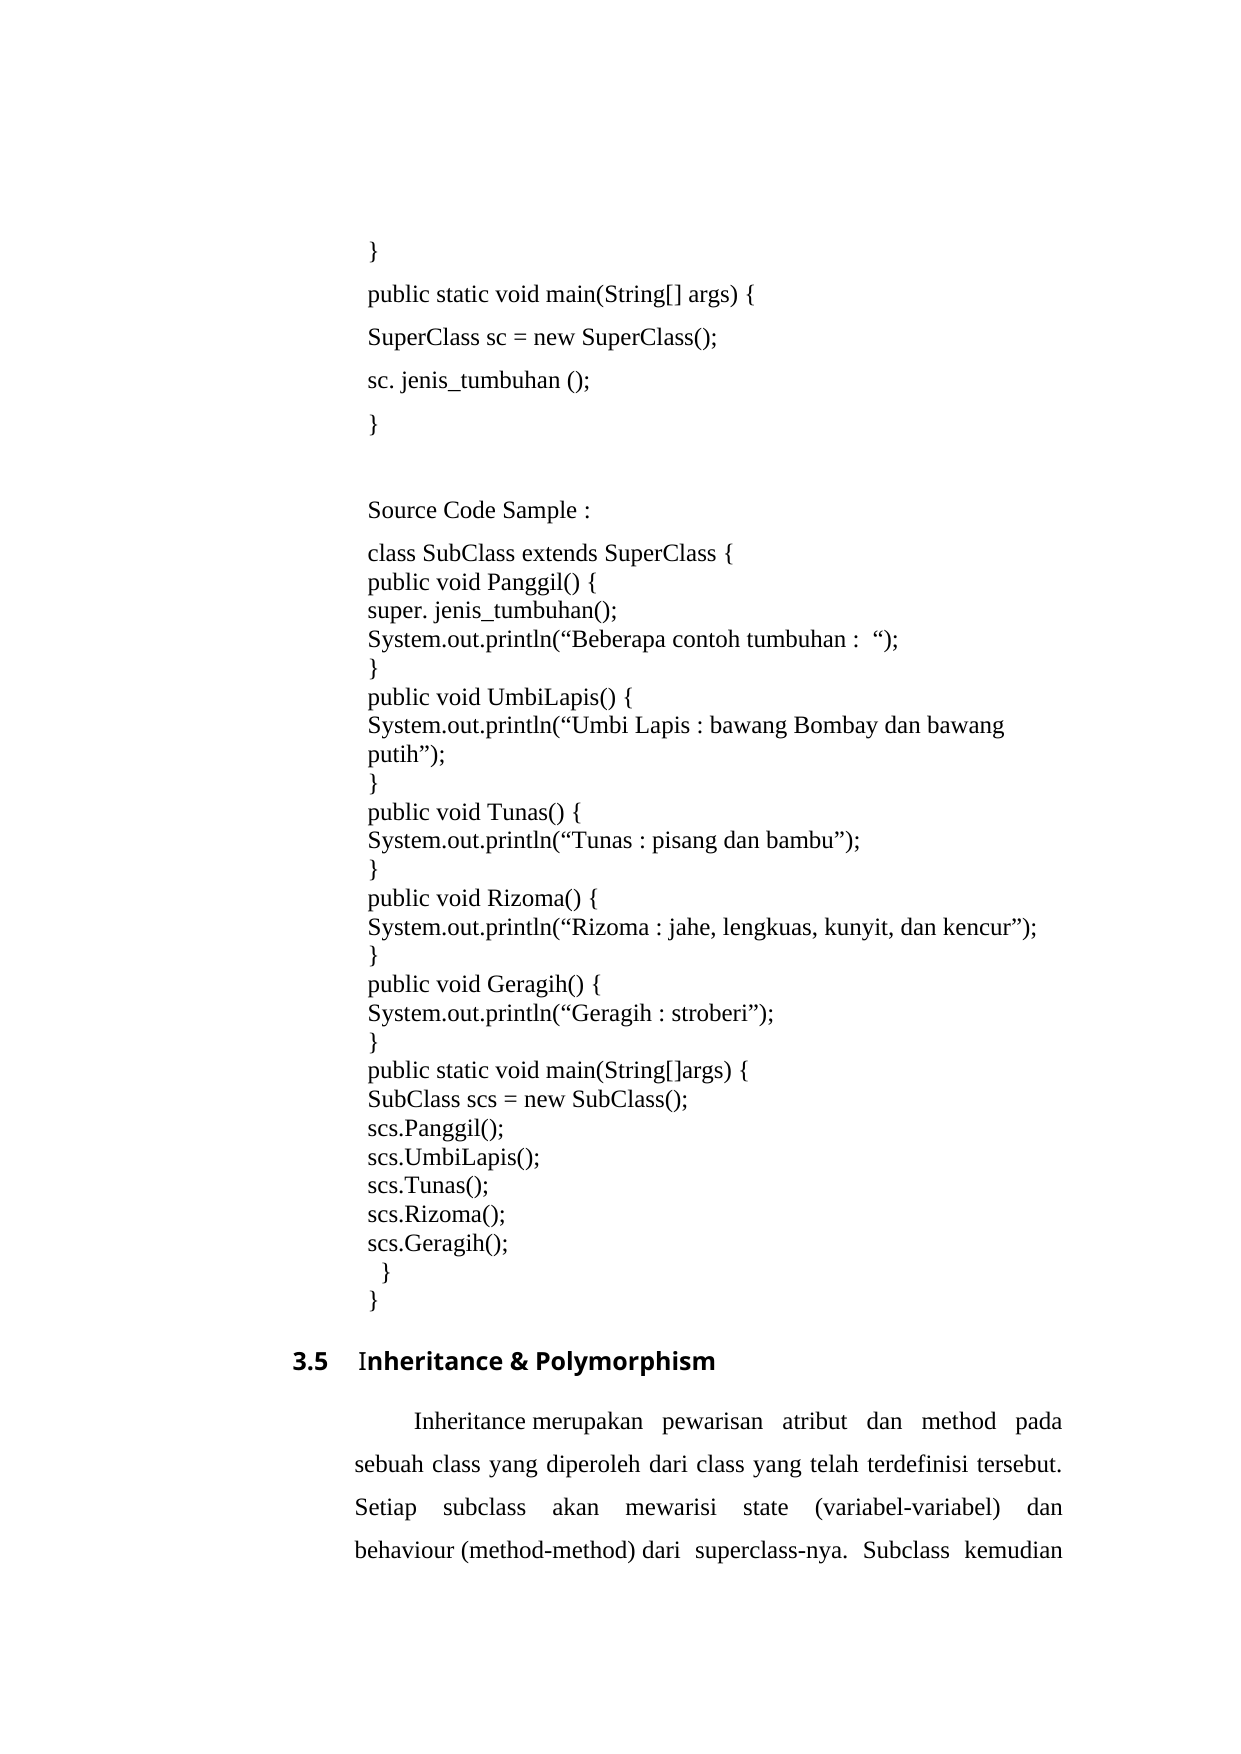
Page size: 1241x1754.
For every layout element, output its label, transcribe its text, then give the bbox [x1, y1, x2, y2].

text Source Code Sample : [367, 495, 1063, 524]
text public static void main(String[] args) { [367, 279, 1063, 308]
text } [367, 653, 1063, 682]
text } [367, 854, 1063, 883]
text scs.Geragih(); [367, 1228, 1063, 1257]
text } [367, 236, 1063, 265]
text SuperClass sc = new SuperClass(); [367, 322, 1063, 351]
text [354, 1406, 1063, 1564]
text public void Tunas() { [367, 797, 1063, 826]
text System.out.println(“Tunas : pisang dan bambu”); [367, 826, 1063, 854]
text public void Panggil() { [367, 567, 1063, 596]
text } [367, 1257, 1063, 1286]
text public void Rizoma() { [367, 883, 1063, 912]
text } [367, 409, 1063, 437]
text super. jenis_tumbuhan(); [367, 596, 1063, 624]
text class SubClass extends SuperClass { [367, 538, 1063, 567]
list Inheritance & Polymorphism [292, 1343, 1063, 1377]
text scs.Panggil(); [367, 1113, 1063, 1142]
text SubClass scs = new SubClass(); [367, 1084, 1063, 1113]
text System.out.println(“Rizoma : jahe, lengkuas, kunyit, dan kencur”); [367, 912, 1063, 941]
text System.out.println(“Geragih : stroberi”); [367, 998, 1063, 1027]
text } [367, 768, 1063, 797]
text System.out.println(“Umbi Lapis : bawang Bombay dan bawang putih”); [367, 711, 1063, 768]
text } [367, 941, 1063, 969]
text } [367, 1286, 1063, 1314]
text scs.Tunas(); [367, 1171, 1063, 1199]
text public void Geragih() { [367, 969, 1063, 998]
text System.out.println(“Beberapa contoh tumbuhan : “); [367, 624, 1063, 653]
text } [367, 1027, 1063, 1056]
text sc. jenis_tumbuhan (); [367, 366, 1063, 394]
text public void UmbiLapis() { [367, 682, 1063, 711]
text scs.UmbiLapis(); [367, 1142, 1063, 1171]
text public static void main(String[]args) { [367, 1056, 1063, 1084]
text scs.Rizoma(); [367, 1199, 1063, 1228]
